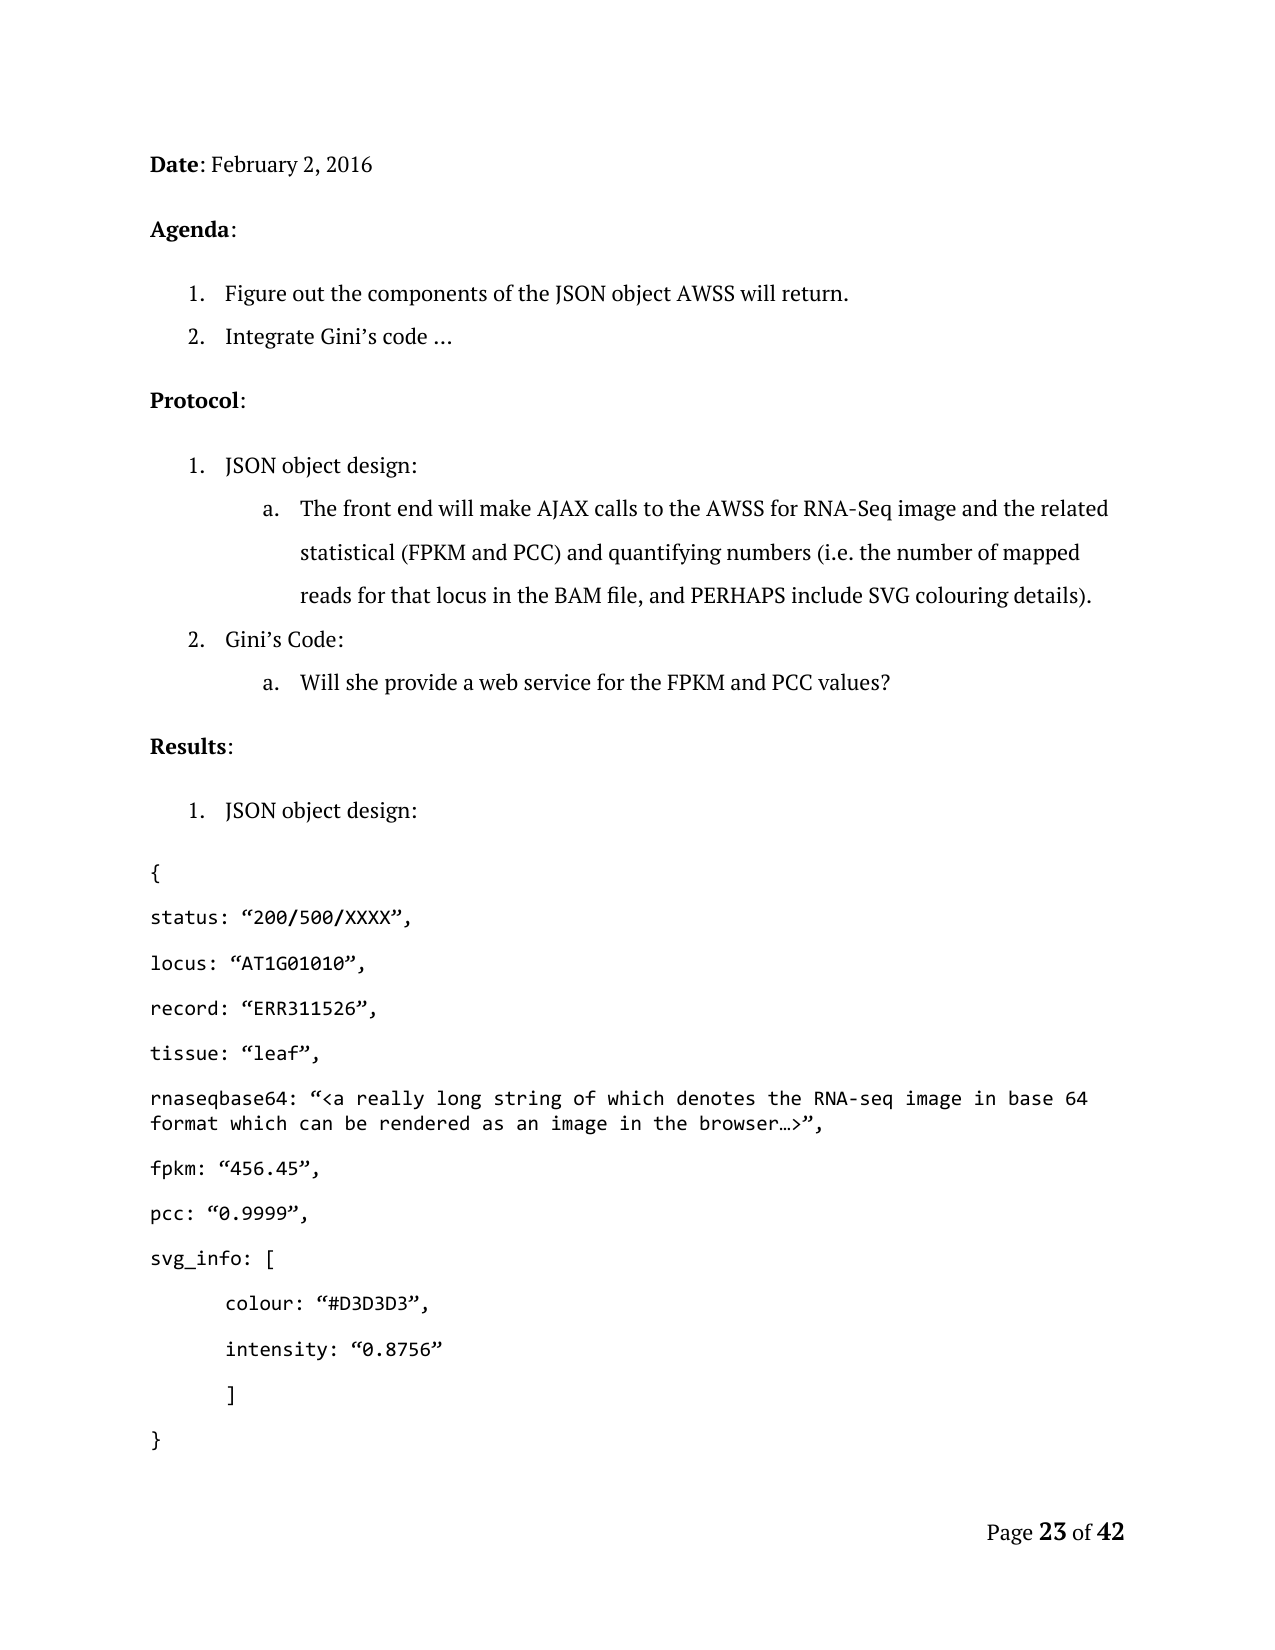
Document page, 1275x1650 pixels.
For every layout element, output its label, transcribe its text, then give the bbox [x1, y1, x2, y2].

text status: “200/500/XXXX”, [150, 906, 1125, 930]
text locus: “AT1G01010”, [150, 951, 1125, 975]
list The front end will make AJAX calls to the AWSS for RNA-Seq image and the related statistical (FPKM and PCC) and quantifying numbers (i.e. the number of mapped reads for that locus in the BAM file, and PERHAPS include SVG colouring details). [262, 494, 1125, 610]
text record: “ERR311526”, [150, 996, 1125, 1021]
text fpkm: “456.45”, [150, 1156, 1125, 1181]
text Results: [150, 732, 1125, 761]
text } [150, 1427, 1125, 1452]
list JSON object design: [187, 796, 1125, 825]
text colour: “#D3D3D3”, [150, 1292, 1125, 1316]
text ] [150, 1382, 1125, 1407]
list Will she provide a web service for the FPKM and PCC values? [262, 668, 1125, 697]
text Date: February 2, 2016 [150, 150, 1125, 179]
text tissue: “leaf”, [150, 1041, 1125, 1066]
list Integrate Gini’s code … [187, 322, 1125, 351]
text svg_info: [ [150, 1247, 1125, 1271]
text intensity: “0.8756” [150, 1337, 1125, 1361]
text Protocol: [150, 386, 1125, 415]
list JSON object design: [187, 451, 1125, 479]
text Agenda: [150, 214, 1125, 243]
text pcc: “0.9999”, [150, 1201, 1125, 1226]
text rnaseqbase64: “<a really long string of which denotes the RNA-seq image in base 64 format which can be rendered as an image in the browser…>”, [150, 1087, 1125, 1135]
list Figure out the components of the JSON object AWSS will return. [187, 278, 1125, 307]
list Gini’s Code: [187, 624, 1125, 653]
text { [150, 861, 1125, 885]
